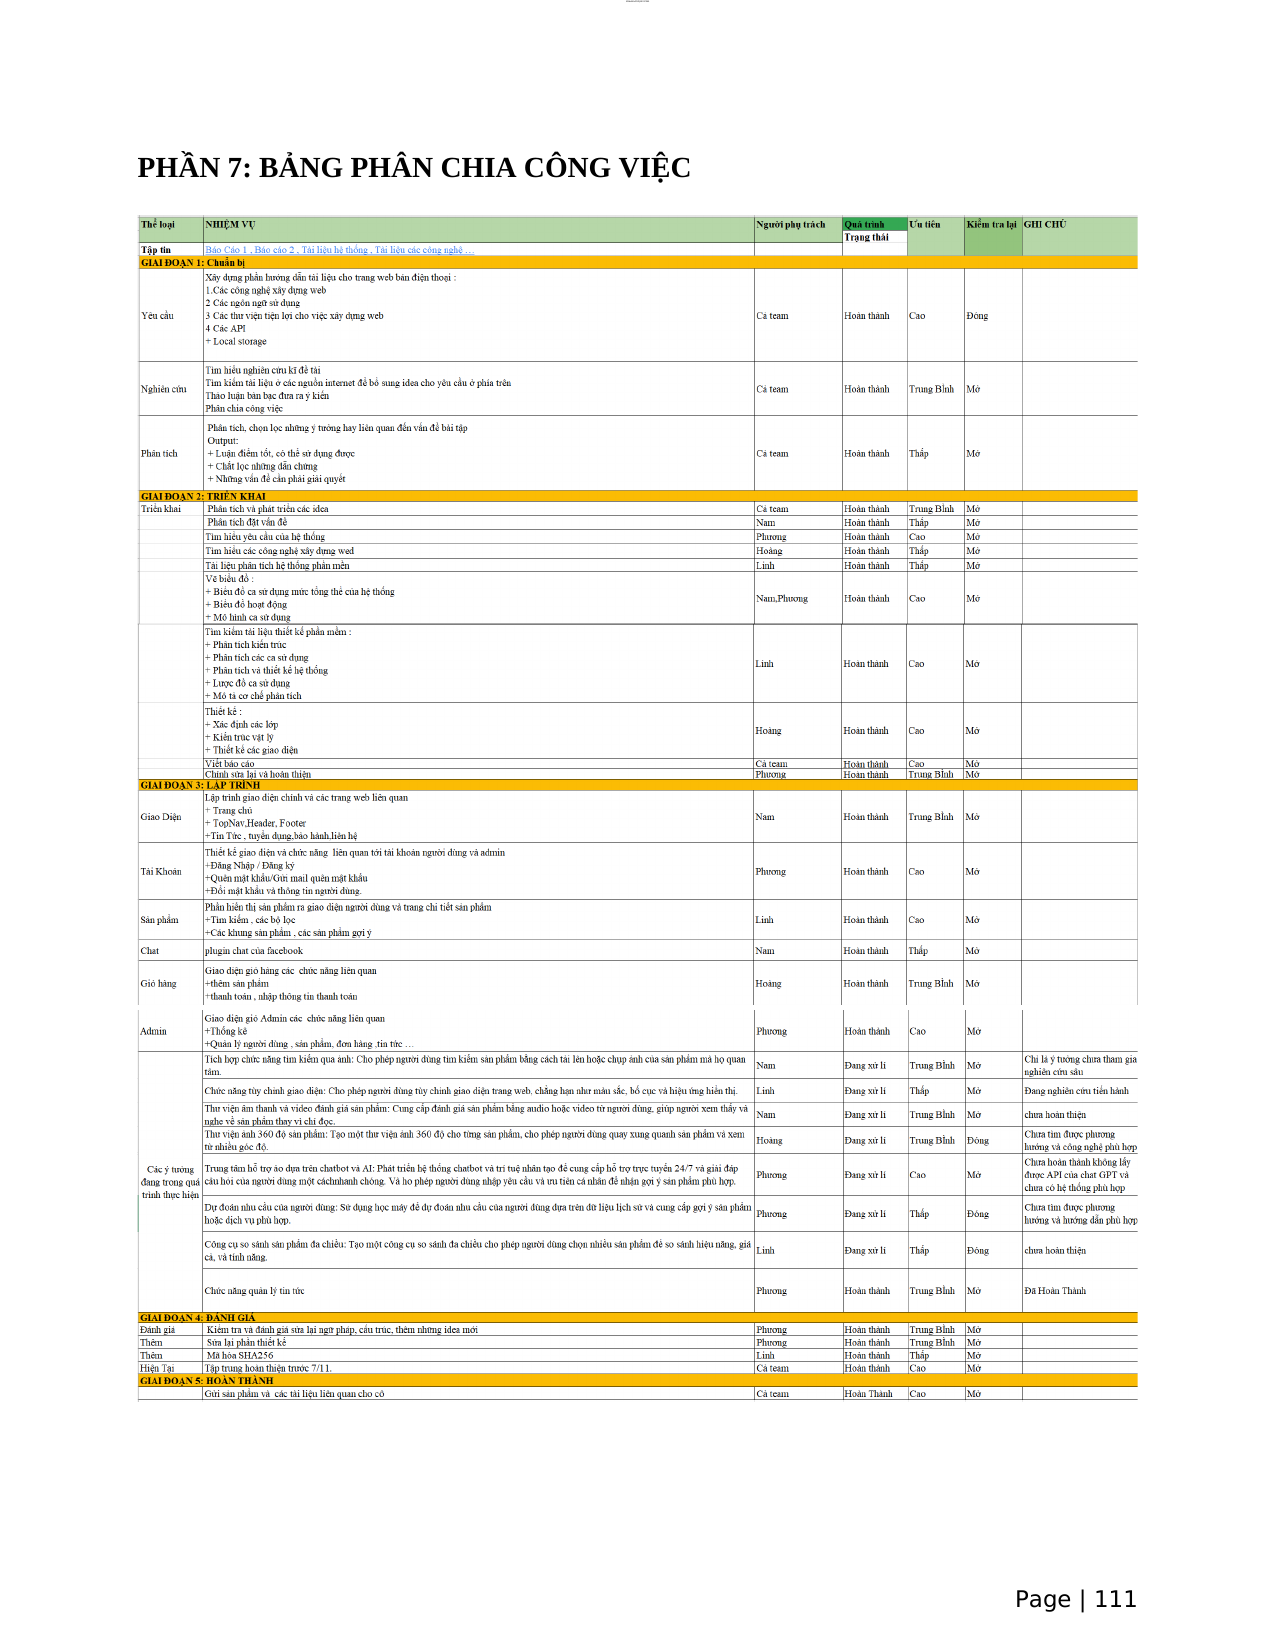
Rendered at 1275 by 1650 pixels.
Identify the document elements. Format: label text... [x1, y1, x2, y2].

picture [137, 1010, 1138, 1402]
picture [137, 215, 1138, 1005]
subtitle PHẦN 7: BẢNG PHÂN CHIA CÔNG VIỆC [137, 150, 1137, 183]
